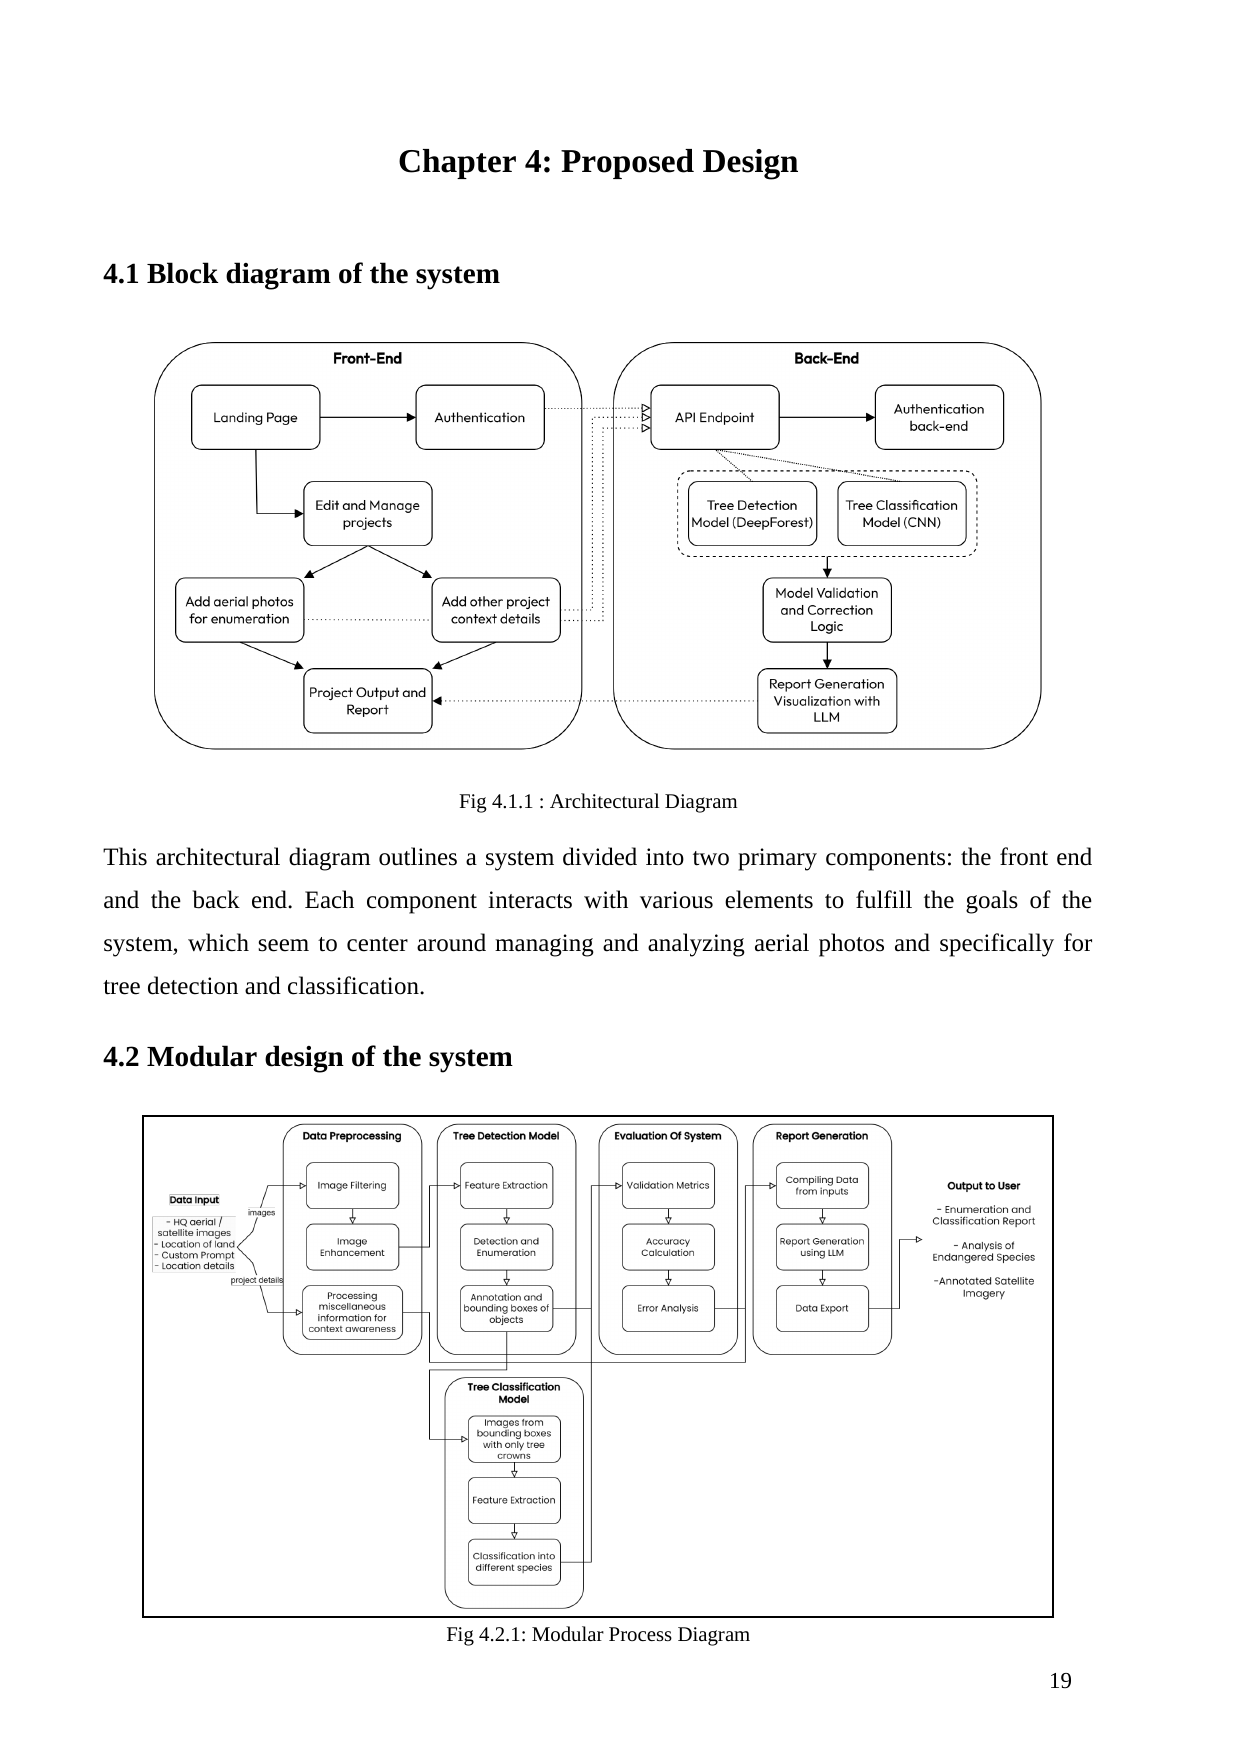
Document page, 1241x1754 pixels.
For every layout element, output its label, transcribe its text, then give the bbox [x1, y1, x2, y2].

text Chapter 4: Proposed Design [103, 142, 1093, 180]
text This architectural diagram outlines a system divided into two primary components: the front end and the back end. Each component interacts with various elements to fulfill the goals of the system, which seem to center around managing and analyzing aerial photos and specifically for tree detection and classification. [103, 842, 1093, 1000]
text Fig 4.1.1 : Architectural Diagram [103, 789, 1093, 813]
text Fig 4.2.1: Modular Process Diagram [103, 1622, 1093, 1646]
picture [143, 332, 1053, 761]
text 4.1 Block diagram of the system [103, 257, 1093, 290]
picture [144, 1117, 1052, 1616]
text 4.2 Modular design of the system [103, 1039, 1093, 1073]
